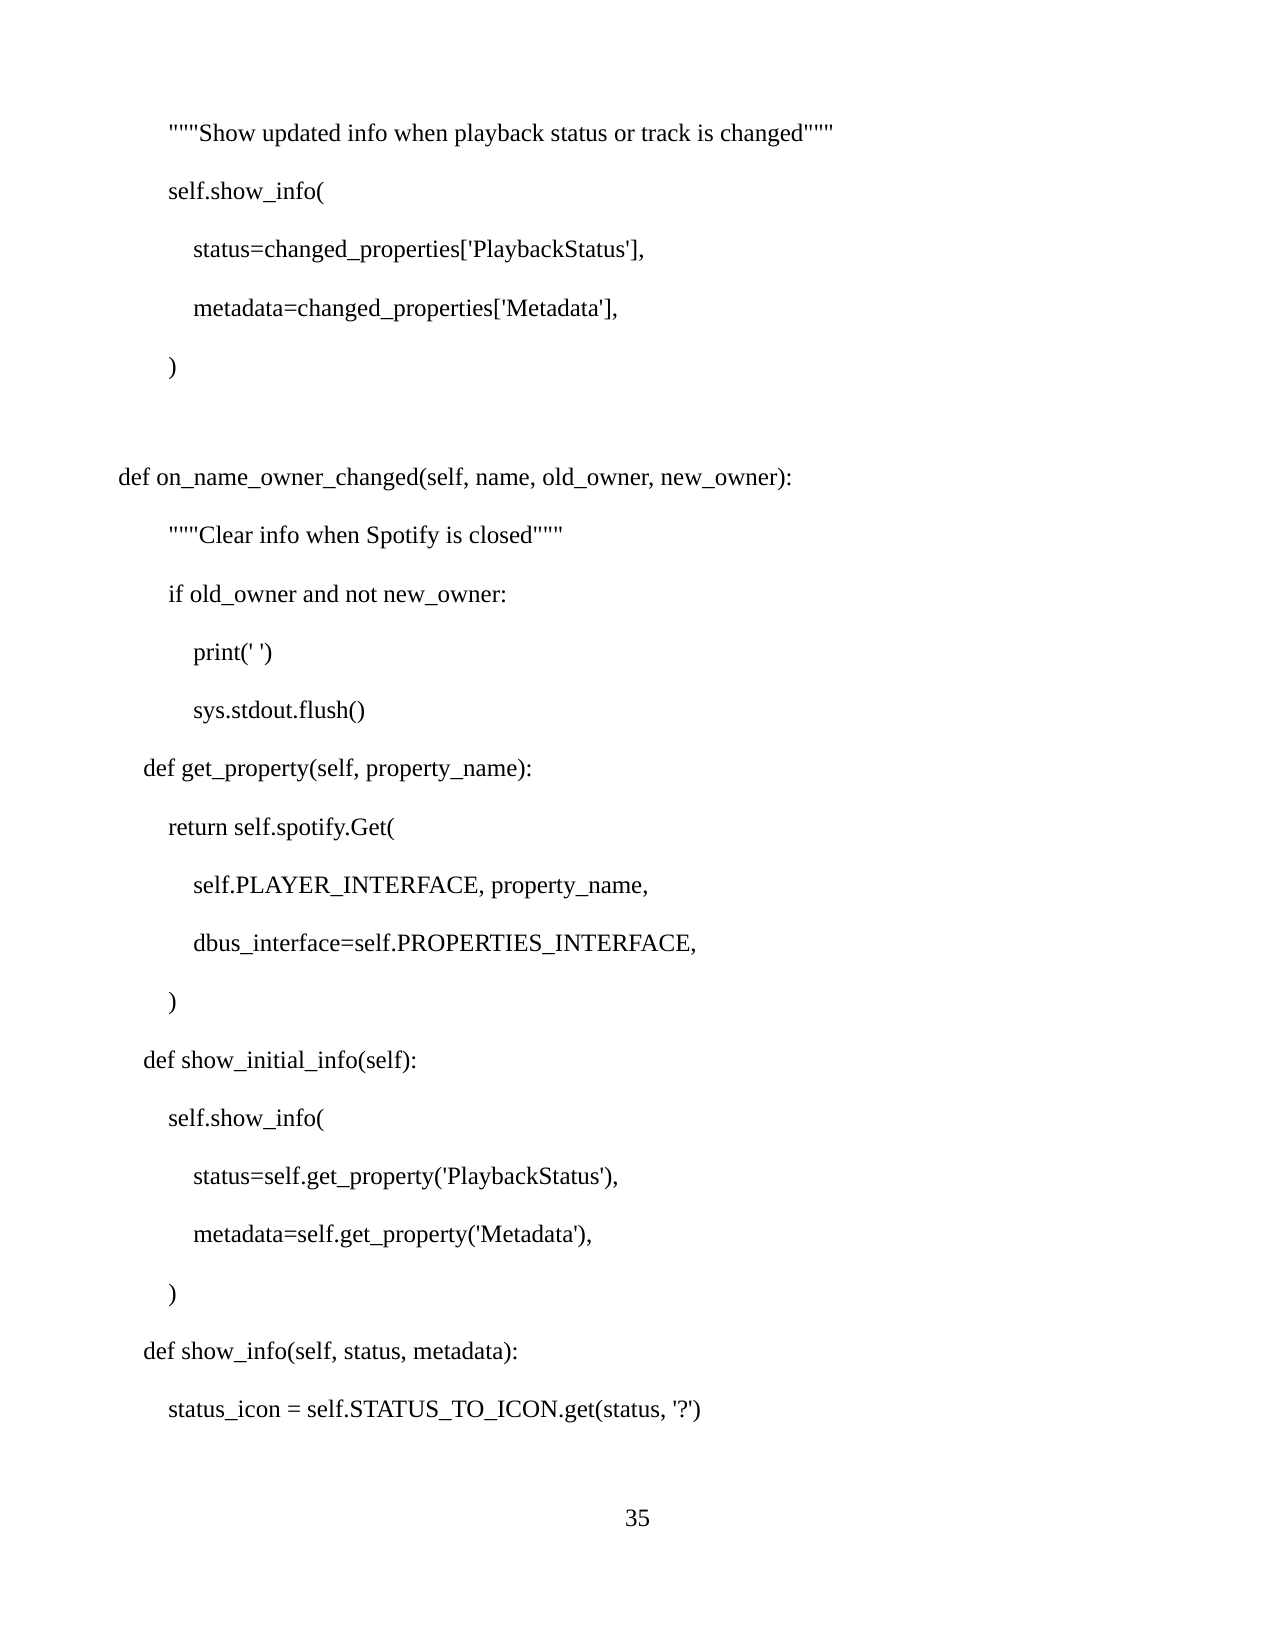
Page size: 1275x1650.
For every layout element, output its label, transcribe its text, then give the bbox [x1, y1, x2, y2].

text def show_info(self, status, metadata): [118, 1336, 1157, 1364]
text status=self.get_property('PlaybackStatus'), [118, 1161, 1157, 1190]
text self.show_info( [118, 1103, 1157, 1132]
text print(' ') [118, 637, 1157, 666]
text def on_name_owner_changed(self, name, old_owner, new_owner): [118, 462, 1157, 491]
text """Clear info when Spotify is closed""" [118, 521, 1157, 549]
text """Show updated info when playback status or track is changed""" [118, 118, 1157, 147]
text status_icon = self.STATUS_TO_ICON.get(status, '?') [118, 1394, 1157, 1423]
text self.show_info( [118, 176, 1157, 205]
text sys.stdout.flush() [118, 695, 1157, 724]
text if old_owner and not new_owner: [118, 579, 1157, 608]
text ) [118, 1278, 1157, 1306]
text ) [118, 351, 1157, 380]
text def show_initial_info(self): [118, 1045, 1157, 1073]
text ) [118, 986, 1157, 1015]
text dbus_interface=self.PROPERTIES_INTERFACE, [118, 928, 1157, 957]
text metadata=self.get_property('Metadata'), [118, 1219, 1157, 1248]
text return self.spotify.Get( [118, 812, 1157, 841]
text metadata=changed_properties['Metadata'], [118, 293, 1157, 322]
text status=changed_properties['PlaybackStatus'], [118, 234, 1157, 263]
text self.PLAYER_INTERFACE, property_name, [118, 870, 1157, 899]
text def get_property(self, property_name): [118, 753, 1157, 782]
